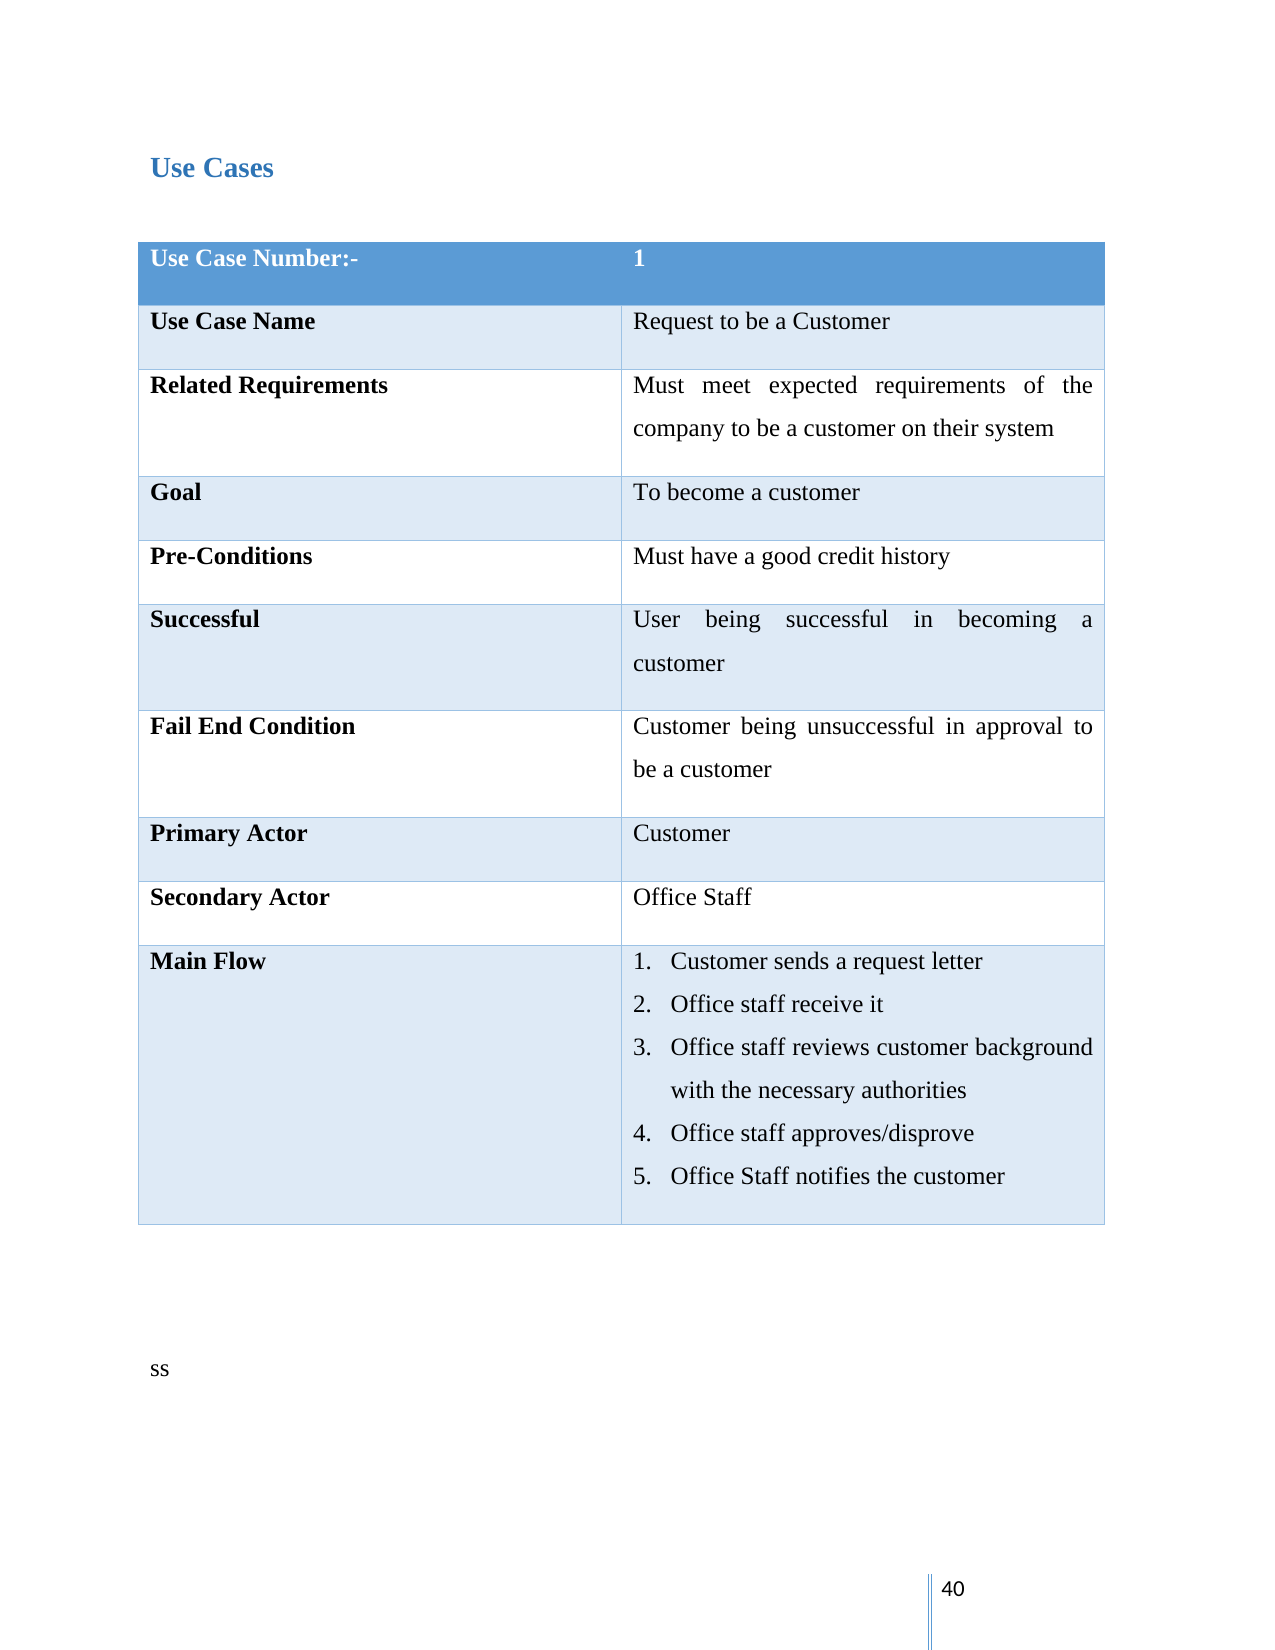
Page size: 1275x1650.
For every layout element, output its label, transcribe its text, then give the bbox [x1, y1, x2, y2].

table_cell Related Requirements [139, 370, 621, 476]
table_cell Office Staff [622, 882, 1104, 945]
table_cell Secondary Actor [139, 882, 621, 945]
table_cell User being successful in becoming a customer [622, 605, 1104, 710]
table_cell Successful [139, 605, 621, 710]
text ss [150, 1353, 1125, 1382]
table_cell Pre-Conditions [139, 541, 621, 603]
table_cell Fail End Condition [139, 711, 621, 817]
table_cell Goal [139, 477, 621, 540]
table_cell To become a customer [622, 477, 1104, 540]
table_cell Use Case Name [139, 306, 621, 369]
table_cell Main Flow [139, 946, 621, 1224]
table_cell Primary Actor [139, 818, 621, 881]
table_header Use Case Number:- [139, 243, 621, 305]
table_cell Customer sends a request letter Office staff receive it Office staff reviews customer background with the necessary authorities Office staff approves/disprove Office Staff notifies the customer [622, 946, 1104, 1224]
table_cell Customer being unsuccessful in approval to be a customer [622, 711, 1104, 817]
subtitle Use Cases [150, 150, 1125, 183]
table_cell Must have a good credit history [622, 541, 1104, 603]
table_header 1 [622, 243, 1104, 305]
table_cell Request to be a Customer [622, 306, 1104, 369]
table_cell Must meet expected requirements of the company to be a customer on their system [622, 370, 1104, 476]
table_cell Customer [622, 818, 1104, 881]
